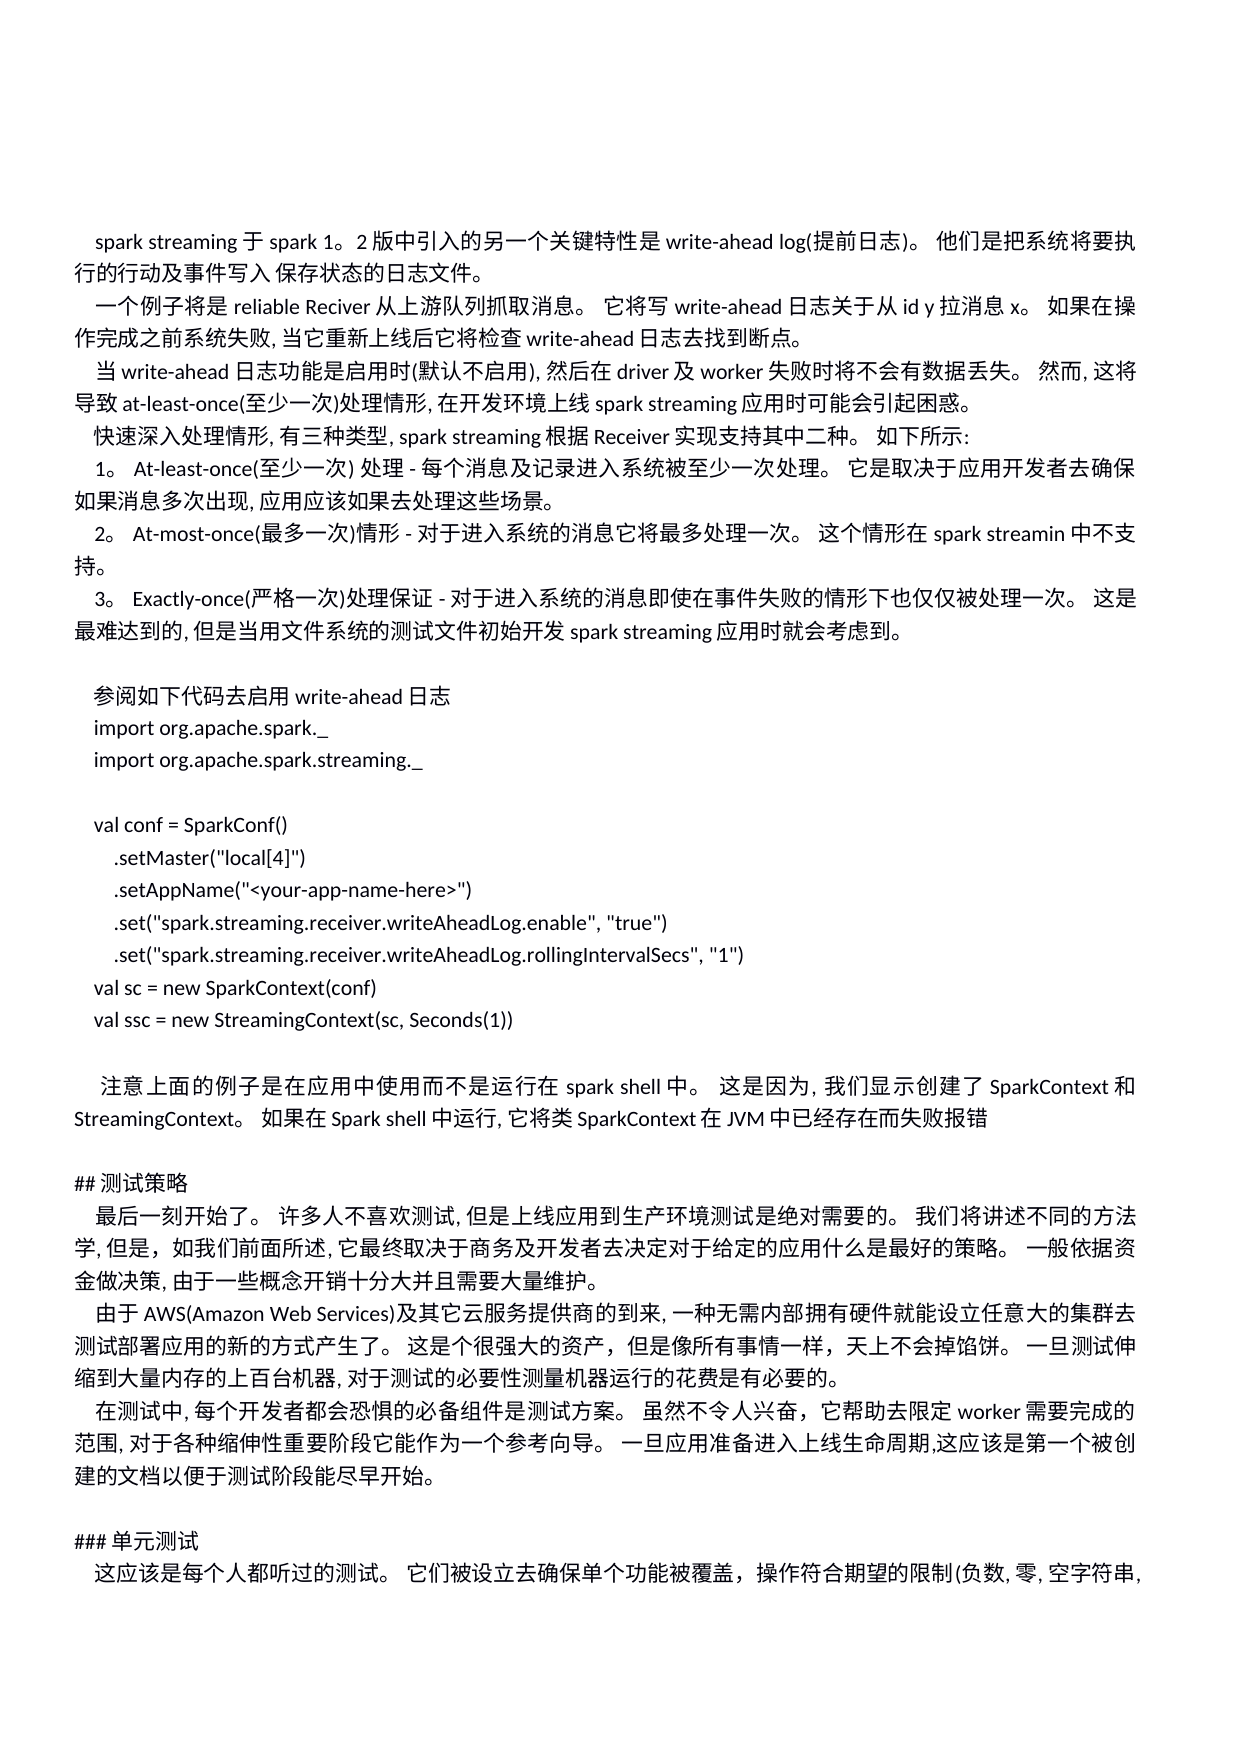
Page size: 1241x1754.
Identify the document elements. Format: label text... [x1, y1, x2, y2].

text val ssc = new StreamingContext(sc, Seconds(1)) [74, 1003, 1137, 1036]
text 注意上面的例子是在应用中使用而不是运行在spark shell中。 这是因为, 我们显示创建了SparkContext和StreamingContext。 如果在Spark shell中运行, 它将类SparkContext在JVM中已经存在而失败报错 [74, 1068, 1137, 1133]
text ## 测试策略 [74, 1166, 1137, 1198]
text 由于AWS(Amazon Web Services)及其它云服务提供商的到来, 一种无需内部拥有硬件就能设立任意大的集群去测试部署应用的新的方式产生了。 这是个很强大的资产，但是像所有事情一样，天上不会掉馅饼。 一旦测试伸缩到大量内存的上百台机器, 对于测试的必要性测量机器运行的花费是有必要的。 [74, 1296, 1137, 1393]
text 参阅如下代码去启用write-ahead日志 [74, 678, 1137, 711]
text spark streaming于spark 1。2版中引入的另一个关键特性是write-ahead log(提前日志)。 他们是把系统将要执行的行动及事件写入 保存状态的日志文件。 [74, 223, 1137, 288]
text .set("spark.streaming.receiver.writeAheadLog.rollingIntervalSecs", "1") [74, 938, 1137, 971]
text 当write-ahead 日志功能是启用时(默认不启用), 然后在driver及worker失败时将不会有数据丢失。 然而, 这将导致at-least-once(至少一次)处理情形, 在开发环境上线spark streaming应用时可能会引起困惑。 [74, 353, 1137, 418]
text .setMaster("local[4]") [74, 841, 1137, 873]
text import org.apache.spark.streaming._ [74, 743, 1137, 776]
text val sc = new SparkContext(conf) [74, 971, 1137, 1003]
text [74, 1556, 1137, 1588]
text 3。 Exactly-once(严格一次)处理保证 - 对于进入系统的消息即使在事件失败的情形下也仅仅被处理一次。 这是最难达到的, 但是当用文件系统的测试文件初始开发spark streaming应用时就会考虑到。 [74, 581, 1137, 646]
text val conf = SparkConf() [74, 808, 1137, 841]
text 在测试中, 每个开发者都会恐惧的必备组件是测试方案。 虽然不令人兴奋，它帮助去限定worker需要完成的范围, 对于各种缩伸性重要阶段它能作为一个参考向导。 一旦应用准备进入上线生命周期,这应该是第一个被创建的文档以便于测试阶段能尽早开始。 [74, 1393, 1137, 1491]
text 2。 At-most-once(最多一次)情形 - 对于进入系统的消息它将最多处理一次。 这个情形在spark streamin中不支持。 [74, 516, 1137, 581]
text import org.apache.spark._ [74, 711, 1137, 743]
text ### 单元测试 [74, 1523, 1137, 1556]
text .setAppName("<your-app-name-here>") [74, 873, 1137, 906]
text 快速深入处理情形, 有三种类型, spark streaming根据Receiver实现支持其中二种。 如下所示: [74, 418, 1137, 451]
text 最后一刻开始了。 许多人不喜欢测试, 但是上线应用到生产环境测试是绝对需要的。 我们将讲述不同的方法学, 但是，如我们前面所述, 它最终取决于商务及开发者去决定对于给定的应用什么是最好的策略。 一般依据资金做决策, 由于一些概念开销十分大并且需要大量维护。 [74, 1198, 1137, 1296]
text .set("spark.streaming.receiver.writeAheadLog.enable", "true") [74, 906, 1137, 938]
text 一个例子将是reliable Reciver从上游队列抓取消息。 它将写write-ahead日志关于从id y拉消息x。 如果在操作完成之前系统失败, 当它重新上线后它将检查write-ahead日志去找到断点。 [74, 288, 1137, 353]
text 1。 At-least-once(至少一次) 处理 - 每个消息及记录进入系统被至少一次处理。 它是取决于应用开发者去确保如果消息多次出现, 应用应该如果去处理这些场景。 [74, 451, 1137, 516]
